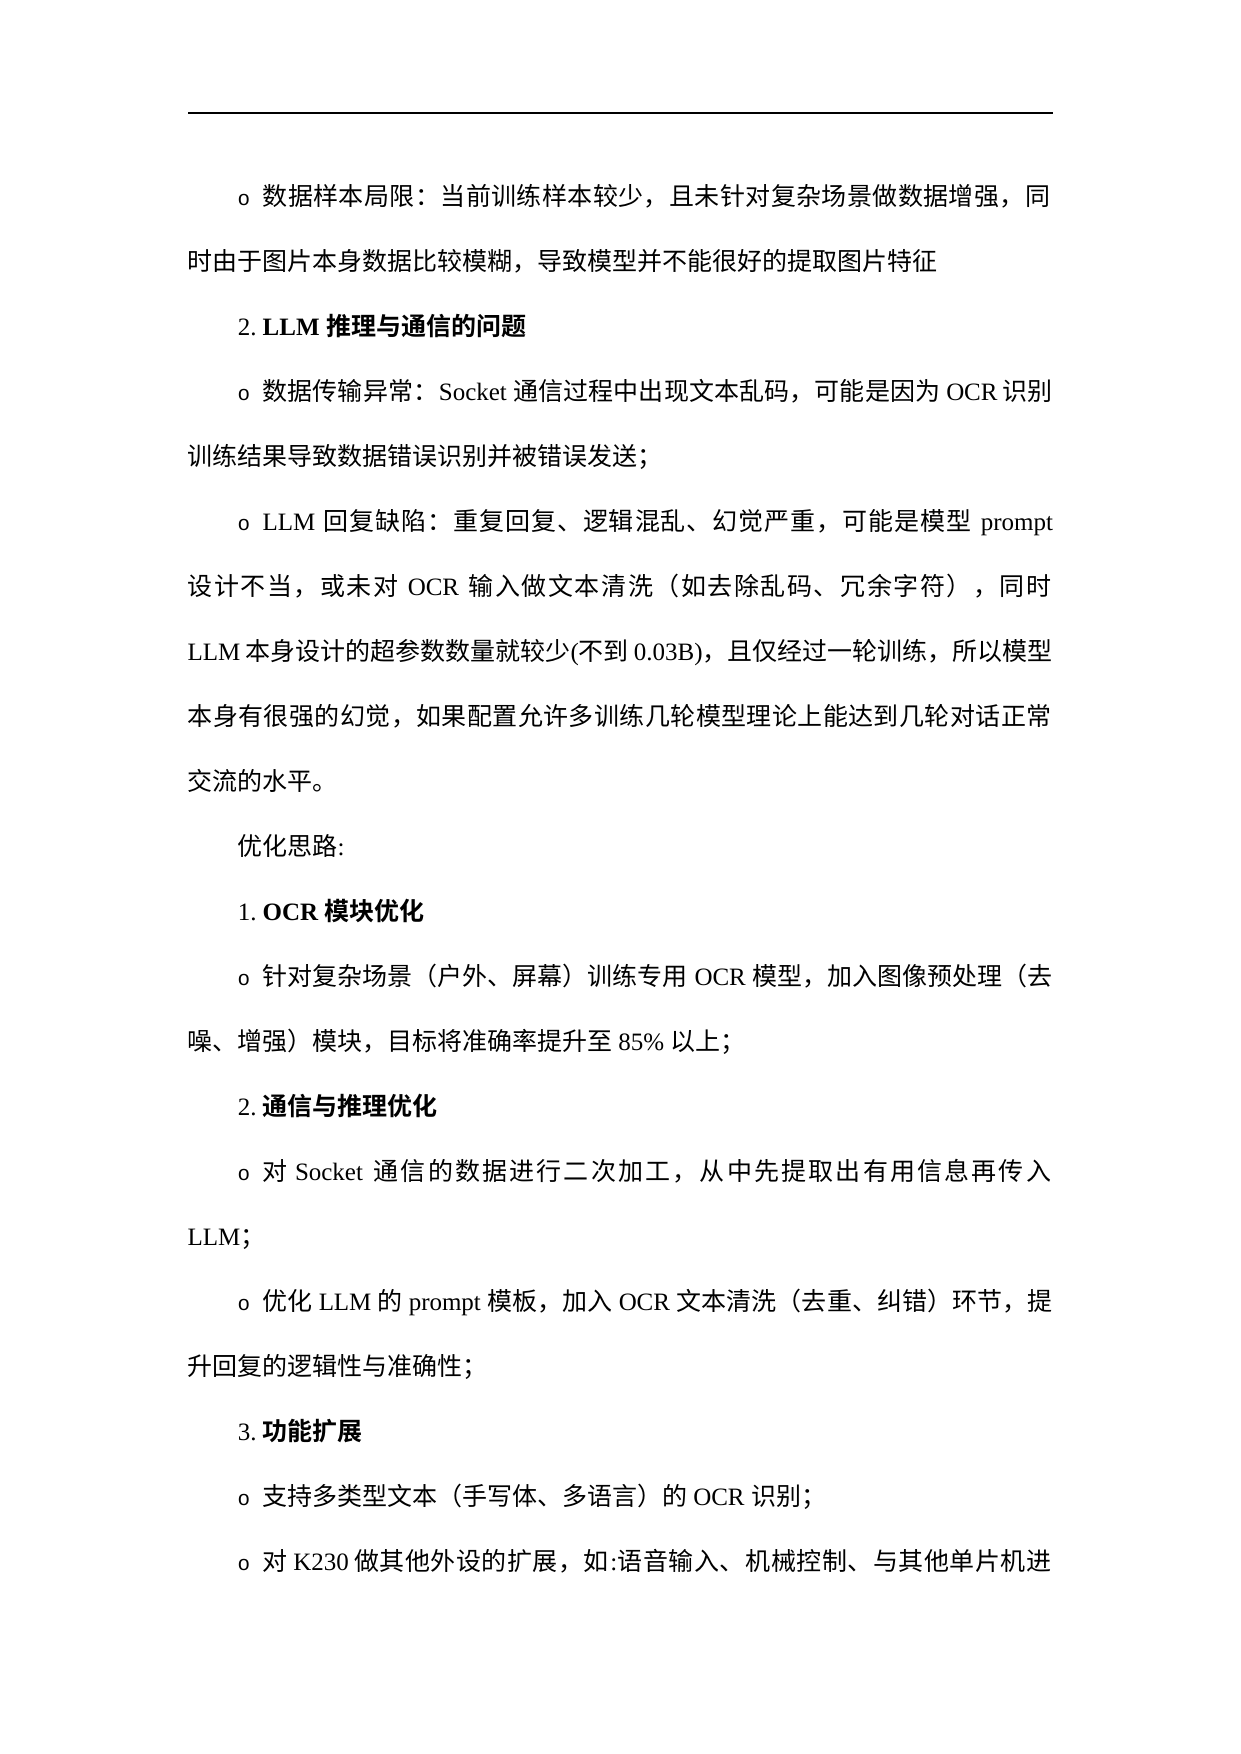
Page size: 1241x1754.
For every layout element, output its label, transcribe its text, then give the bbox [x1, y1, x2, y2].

list 功能扩展 [187, 1397, 1053, 1462]
list 支持多类型文本（手写体、多语言）的 OCR 识别； [187, 1462, 1053, 1527]
list 数据传输异常：Socket 通信过程中出现文本乱码，可能是因为OCR识别训练结果导致数据错误识别并被错误发送； [187, 357, 1053, 487]
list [187, 1527, 1053, 1592]
list OCR 模块优化 [187, 877, 1053, 942]
text 优化思路: [187, 812, 1053, 877]
list LLM 推理与通信的问题 [187, 292, 1053, 357]
list LLM 回复缺陷：重复回复、逻辑混乱、幻觉严重，可能是模型 prompt 设计不当，或未对 OCR 输入做文本清洗（如去除乱码、冗余字符），同时LLM本身设计的超参数数量就较少(不到0.03B)，且仅经过一轮训练，所以模型本身有很强的幻觉，如果配置允许多训练几轮模型理论上能达到几轮对话正常交流的水平。 [187, 487, 1053, 812]
list 数据样本局限：当前训练样本较少，且未针对复杂场景做数据增强，同时由于图片本身数据比较模糊，导致模型并不能很好的提取图片特征 [187, 162, 1053, 292]
list 优化 LLM 的 prompt 模板，加入 OCR 文本清洗（去重、纠错）环节，提升回复的逻辑性与准确性； [187, 1267, 1053, 1397]
list 针对复杂场景（户外、屏幕）训练专用 OCR 模型，加入图像预处理（去噪、增强）模块，目标将准确率提升至 85% 以上； [187, 942, 1053, 1072]
list 通信与推理优化 [187, 1072, 1053, 1137]
list 对Socket 通信的数据进行二次加工，从中先提取出有用信息再传入LLM； [187, 1137, 1053, 1267]
